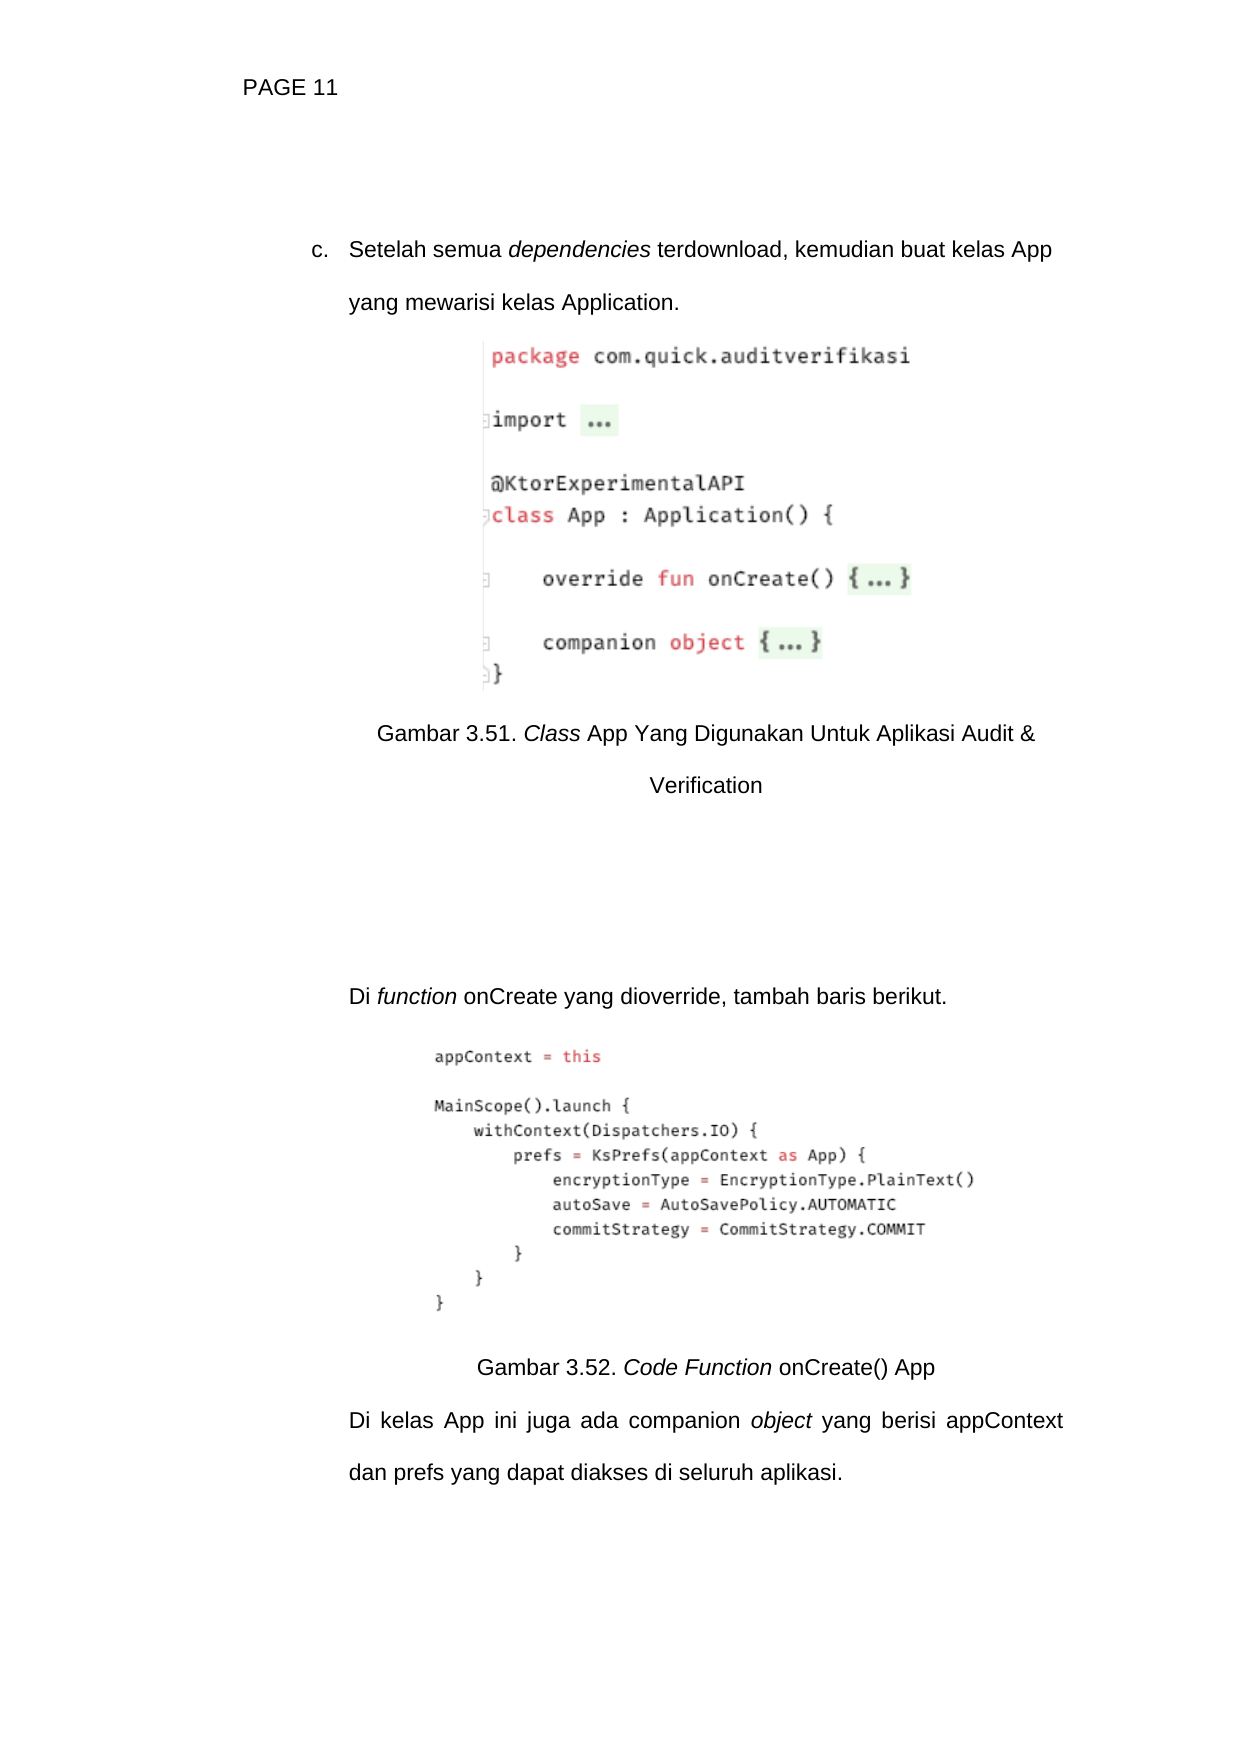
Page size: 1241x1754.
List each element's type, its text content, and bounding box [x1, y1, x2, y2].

text Gambar 3.51. Class App Yang Digunakan Untuk Aplikasi Audit & Verification [349, 720, 1063, 799]
text Gambar 3.52. Code Function onCreate() App [349, 1354, 1063, 1380]
picture [420, 1036, 992, 1326]
title Di kelas App ini juga ada companion object yang berisi appContext dan prefs yang dapat diakses di seluruh aplikasi. [349, 1407, 1063, 1486]
picture [482, 341, 929, 691]
title Setelah semua dependencies terdownload, kemudian buat kelas App yang mewarisi kelas Application. [311, 236, 1063, 315]
text Di function onCreate yang dioverride, tambah baris berikut. [349, 983, 1063, 1009]
